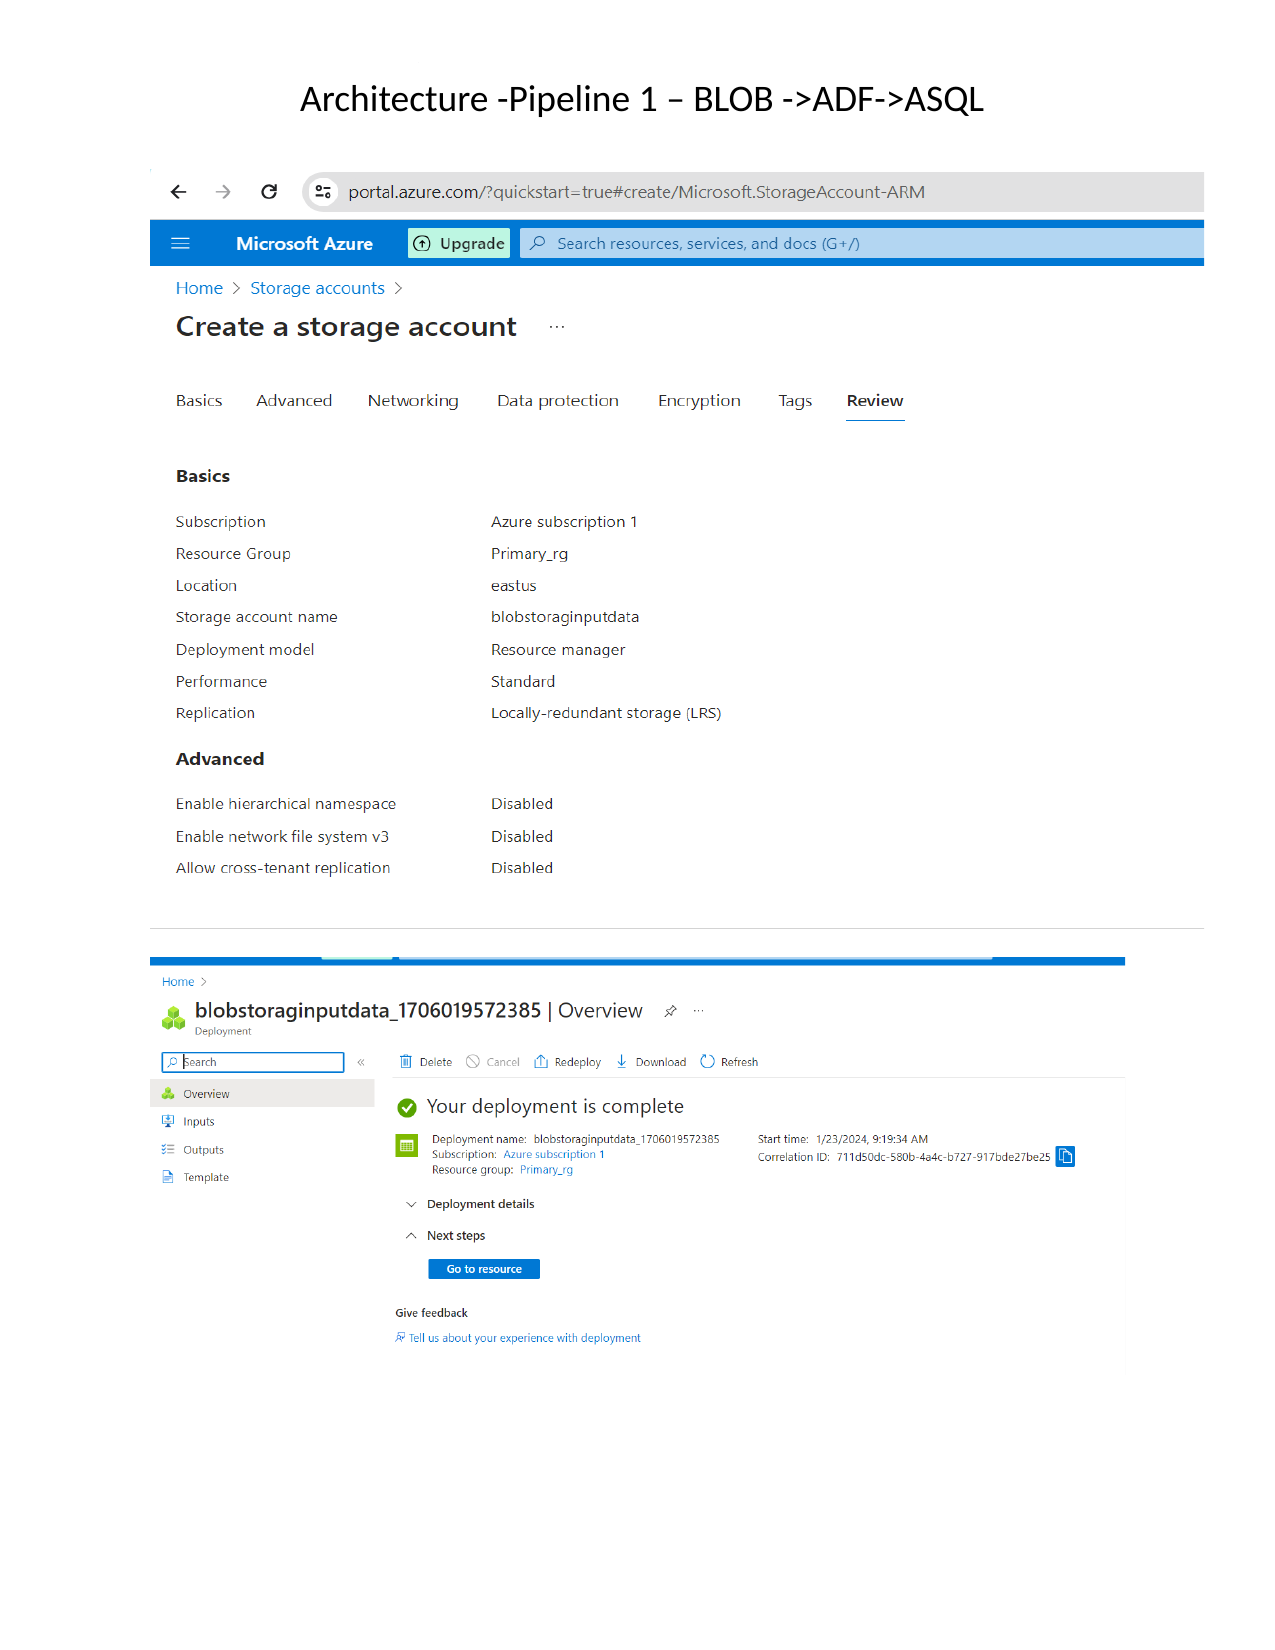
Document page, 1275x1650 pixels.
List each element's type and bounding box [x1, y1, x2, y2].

picture [150, 169, 1205, 939]
picture [150, 957, 1125, 1375]
